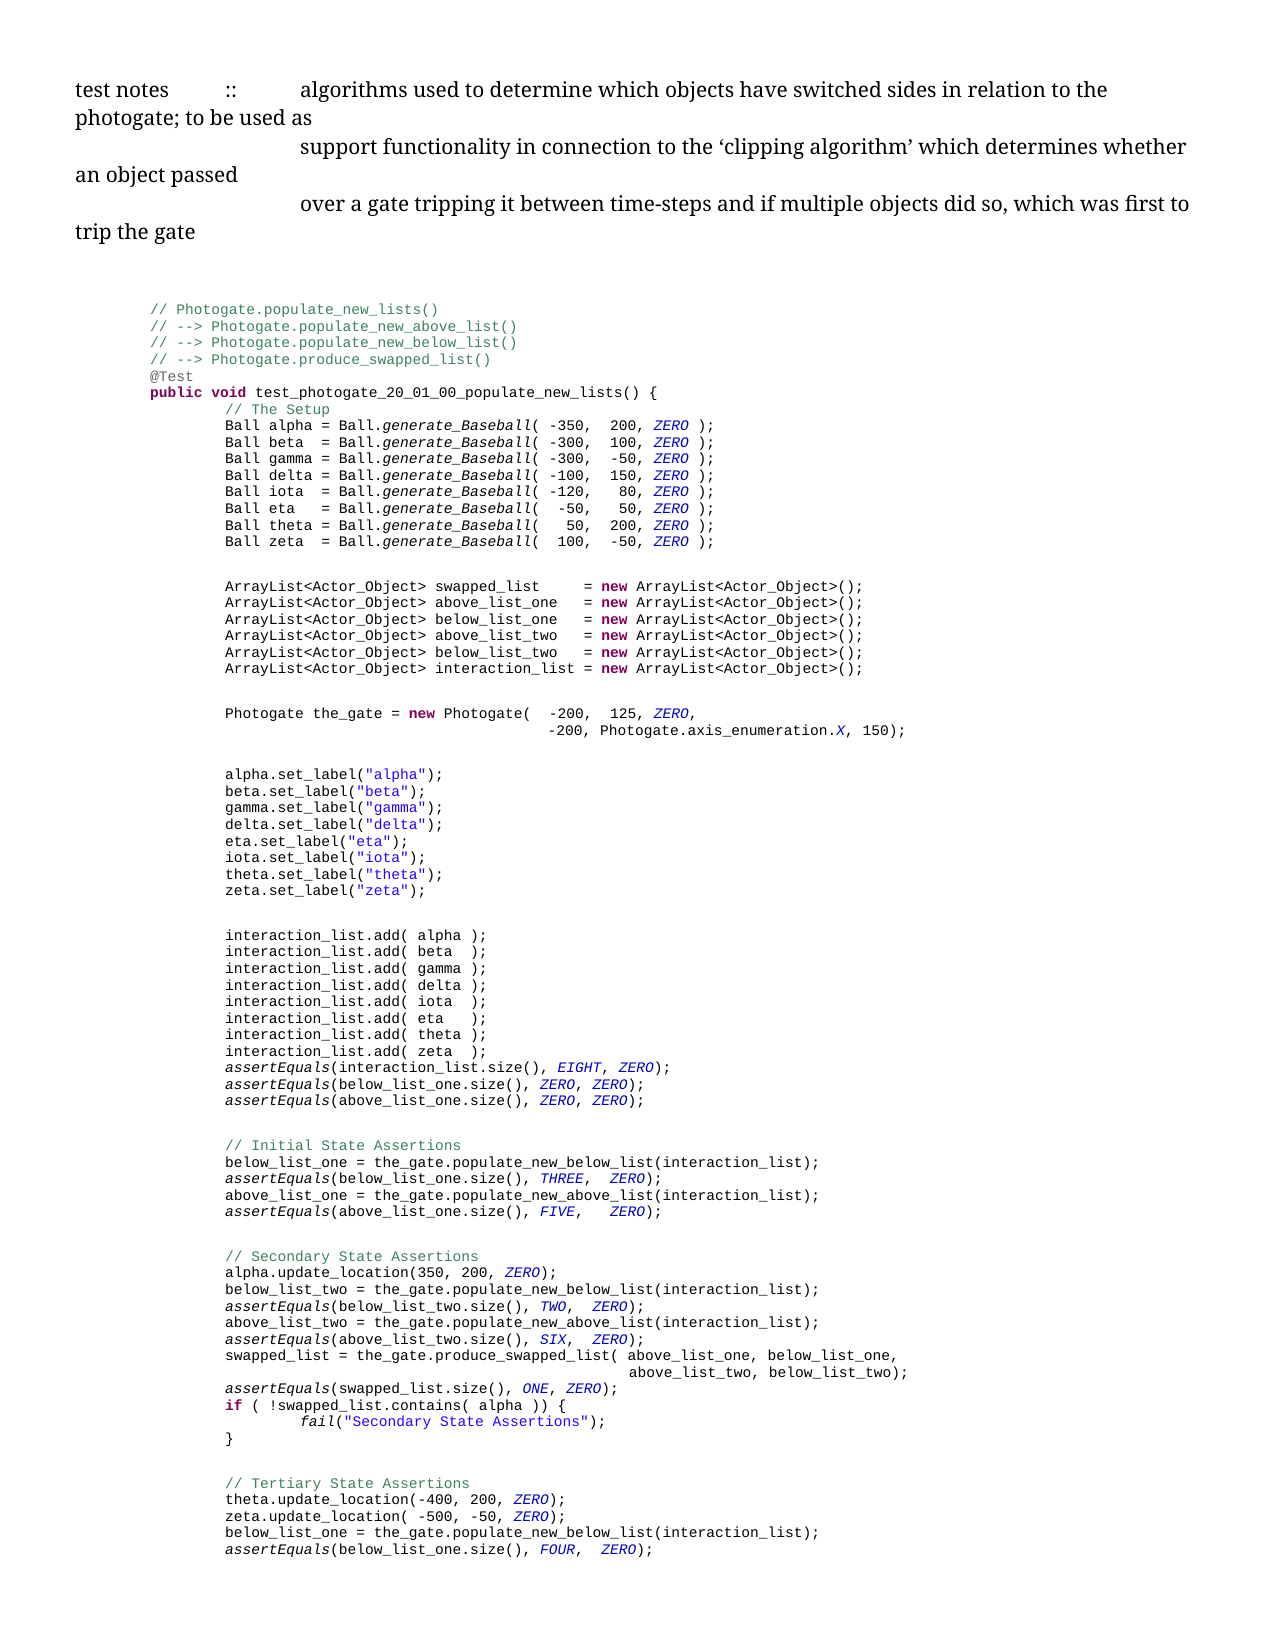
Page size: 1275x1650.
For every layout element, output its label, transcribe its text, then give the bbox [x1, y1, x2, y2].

text assertEquals(below_list_one.size(), ZERO, ZERO); [75, 1077, 1200, 1094]
text ArrayList<Actor_Object> above_list_two = new ArrayList<Actor_Object>(); [75, 629, 1200, 645]
text @Test [75, 369, 1200, 385]
text interaction_list.add( gamma ); [75, 961, 1200, 978]
text ArrayList<Actor_Object> below_list_one = new ArrayList<Actor_Object>(); [75, 612, 1200, 629]
text // Photogate.populate_new_lists() [75, 302, 1200, 319]
text alpha.update_location(350, 200, ZERO); [75, 1266, 1200, 1282]
text assertEquals(above_list_one.size(), ZERO, ZERO); [75, 1094, 1200, 1110]
text public void test_photogate_20_01_00_populate_new_lists() { [75, 385, 1200, 402]
text Ball iota = Ball.generate_Baseball( -120, 80, ZERO ); [75, 485, 1200, 501]
text interaction_list.add( iota ); [75, 994, 1200, 1011]
text // The Setup [75, 402, 1200, 418]
text Ball eta = Ball.generate_Baseball( -50, 50, ZERO ); [75, 501, 1200, 518]
text interaction_list.add( eta ); [75, 1011, 1200, 1027]
text below_list_one = the_gate.populate_new_below_list(interaction_list); [75, 1526, 1200, 1542]
text ArrayList<Actor_Object> swapped_list = new ArrayList<Actor_Object>(); [75, 579, 1200, 596]
text Ball delta = Ball.generate_Baseball( -100, 150, ZERO ); [75, 468, 1200, 485]
text support functionality in connection to the ‘clipping algorithm’ which determines whether an object passed [75, 132, 1200, 189]
text // Secondary State Assertions [75, 1249, 1200, 1266]
text assertEquals(above_list_one.size(), FIVE, ZERO); [75, 1204, 1200, 1221]
text assertEquals(below_list_one.size(), FOUR, ZERO); [75, 1542, 1200, 1559]
text above_list_two = the_gate.populate_new_above_list(interaction_list); [75, 1315, 1200, 1332]
text above_list_two, below_list_two); [75, 1365, 1200, 1382]
text iota.set_label("iota"); [75, 850, 1200, 867]
text Ball theta = Ball.generate_Baseball( 50, 200, ZERO ); [75, 518, 1200, 534]
text ArrayList<Actor_Object> below_list_two = new ArrayList<Actor_Object>(); [75, 645, 1200, 662]
text Ball alpha = Ball.generate_Baseball( -350, 200, ZERO ); [75, 418, 1200, 435]
text ArrayList<Actor_Object> above_list_one = new ArrayList<Actor_Object>(); [75, 596, 1200, 612]
text // Initial State Assertions [75, 1138, 1200, 1155]
text Ball beta = Ball.generate_Baseball( -300, 100, ZERO ); [75, 435, 1200, 452]
text zeta.set_label("zeta"); [75, 883, 1200, 900]
text theta.set_label("theta"); [75, 867, 1200, 883]
text fail("Secondary State Assertions"); [75, 1415, 1200, 1431]
text assertEquals(interaction_list.size(), EIGHT, ZERO); [75, 1061, 1200, 1077]
text below_list_one = the_gate.populate_new_below_list(interaction_list); [75, 1155, 1200, 1171]
text theta.update_location(-400, 200, ZERO); [75, 1492, 1200, 1509]
text delta.set_label("delta"); [75, 817, 1200, 834]
text beta.set_label("beta"); [75, 784, 1200, 801]
text Photogate the_gate = new Photogate( -200, 125, ZERO, [75, 706, 1200, 723]
text interaction_list.add( beta ); [75, 944, 1200, 961]
text assertEquals(below_list_one.size(), THREE, ZERO); [75, 1171, 1200, 1188]
text interaction_list.add( alpha ); [75, 928, 1200, 944]
text assertEquals(swapped_list.size(), ONE, ZERO); [75, 1382, 1200, 1398]
text assertEquals(above_list_two.size(), SIX, ZERO); [75, 1332, 1200, 1348]
text ArrayList<Actor_Object> interaction_list = new ArrayList<Actor_Object>(); [75, 662, 1200, 678]
text test notes :: algorithms used to determine which objects have switched sides in relation to the photogate; to be used as [75, 75, 1200, 132]
text interaction_list.add( theta ); [75, 1027, 1200, 1044]
text // --> Photogate.populate_new_below_list() [75, 336, 1200, 352]
text Ball gamma = Ball.generate_Baseball( -300, -50, ZERO ); [75, 452, 1200, 468]
text above_list_one = the_gate.populate_new_above_list(interaction_list); [75, 1188, 1200, 1204]
text below_list_two = the_gate.populate_new_below_list(interaction_list); [75, 1282, 1200, 1299]
text alpha.set_label("alpha"); [75, 767, 1200, 784]
text if ( !swapped_list.contains( alpha )) { [75, 1398, 1200, 1415]
text over a gate tripping it between time-steps and if multiple objects did so, which was first to trip the gate [75, 189, 1200, 246]
text interaction_list.add( delta ); [75, 978, 1200, 994]
text } [75, 1431, 1200, 1448]
text // --> Photogate.populate_new_above_list() [75, 319, 1200, 336]
text eta.set_label("eta"); [75, 834, 1200, 850]
text swapped_list = the_gate.produce_swapped_list( above_list_one, below_list_one, [75, 1348, 1200, 1365]
text // --> Photogate.produce_swapped_list() [75, 352, 1200, 369]
text -200, Photogate.axis_enumeration.X, 150); [75, 723, 1200, 739]
text assertEquals(below_list_two.size(), TWO, ZERO); [75, 1299, 1200, 1315]
text gamma.set_label("gamma"); [75, 801, 1200, 817]
text zeta.update_location( -500, -50, ZERO); [75, 1509, 1200, 1526]
text Ball zeta = Ball.generate_Baseball( 100, -50, ZERO ); [75, 534, 1200, 551]
text // Tertiary State Assertions [75, 1476, 1200, 1492]
text interaction_list.add( zeta ); [75, 1044, 1200, 1061]
